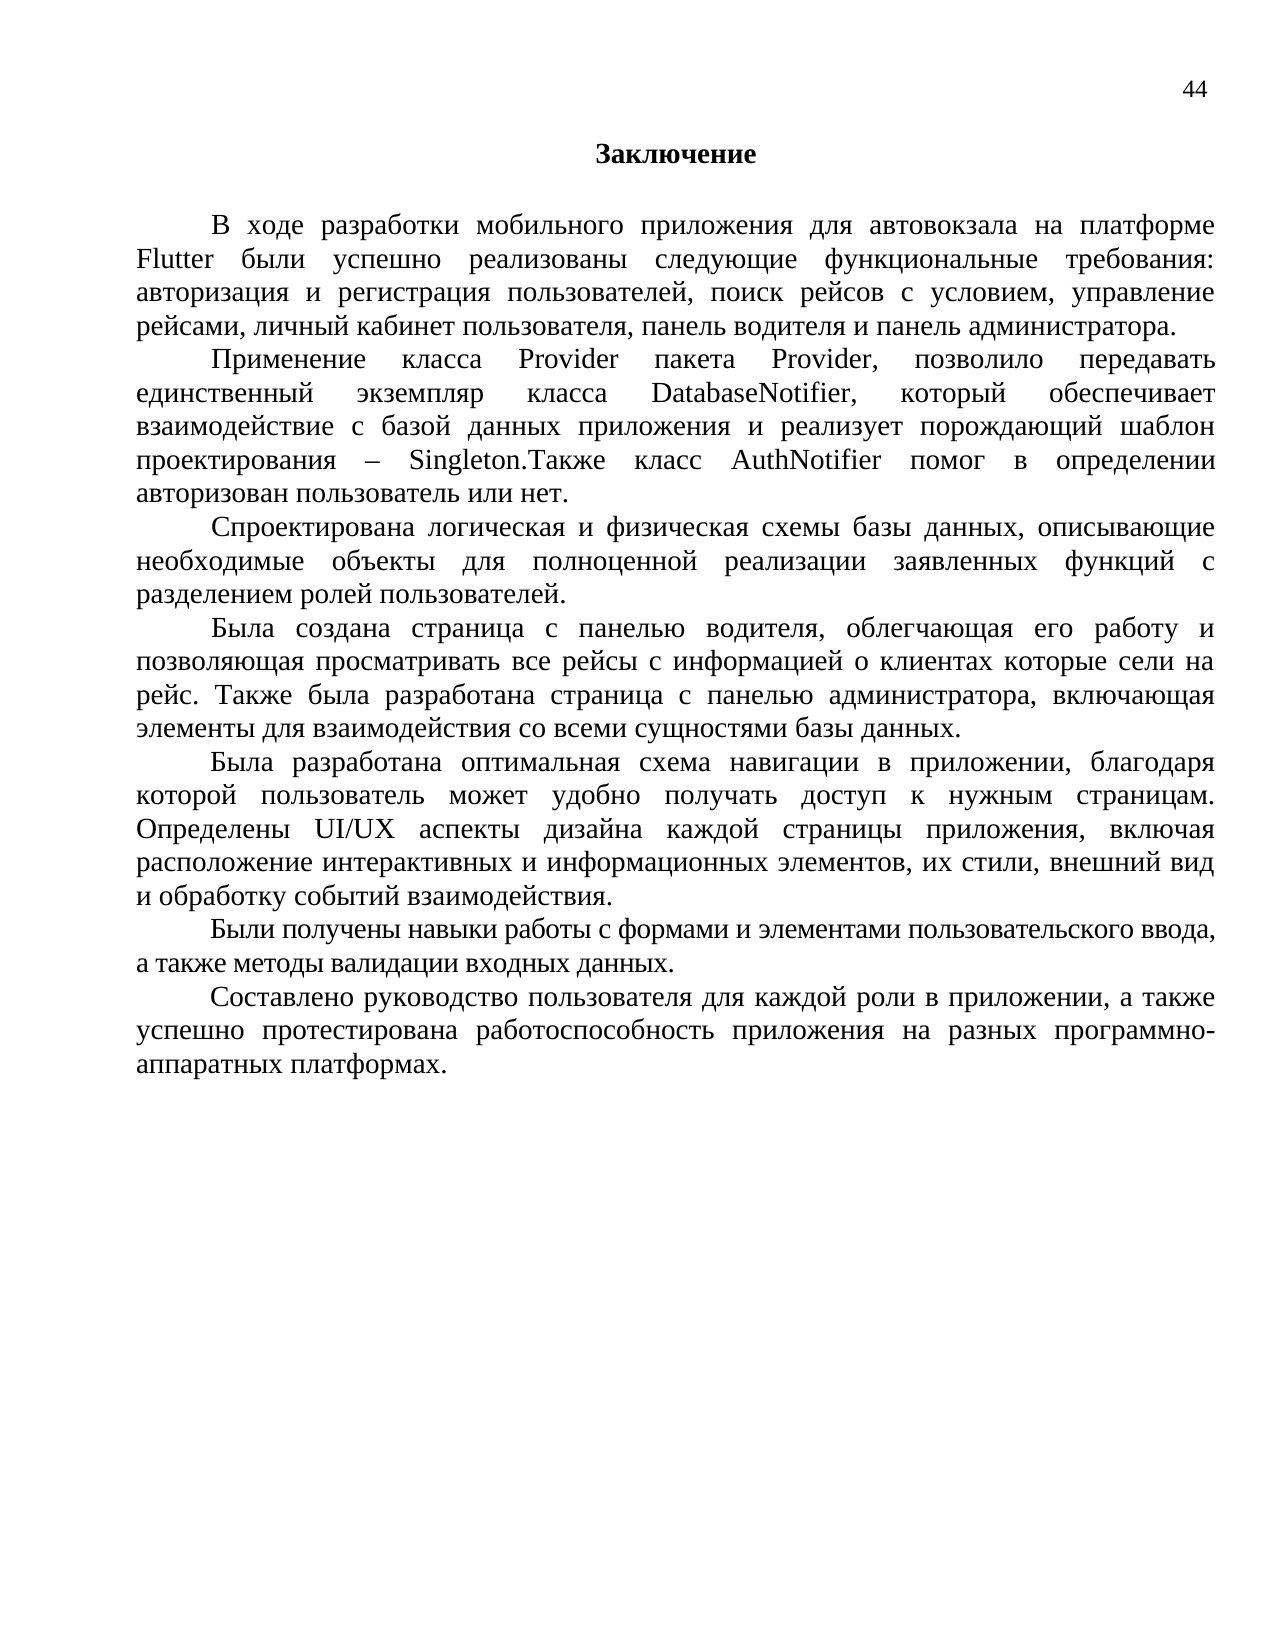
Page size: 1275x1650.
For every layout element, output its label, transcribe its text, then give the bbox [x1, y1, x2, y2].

text Была создана страница с панелью водителя, облегчающая его работу и позволяющая просматривать все рейсы с информацией о клиентах которые сели на рейс. Также была разработана страница с панелью администратора, включающая элементы для взаимодействия со всеми сущностями базы данных. [136, 610, 1216, 744]
text Была разработана оптимальная схема навигации в приложении, благодаря которой пользователь может удобно получать доступ к нужным страницам. Определены UI/UX аспекты дизайна каждой страницы приложения, включая расположение интерактивных и информационных элементов, их стили, внешний вид и обработку событий взаимодействия. [136, 744, 1216, 912]
subtitle Заключение [136, 136, 1216, 170]
text Были получены навыки работы с формами и элементами пользовательского ввода, а также методы валидации входных данных. [136, 912, 1216, 979]
text Спроектирована логическая и физическая схемы базы данных, описывающие необходимые объекты для полноценной реализации заявленных функций с разделением ролей пользователей. [136, 509, 1216, 610]
text Составлено руководство пользователя для каждой роли в приложении, а также успешно протестирована работоспособность приложения на разных программно-аппаратных платформах. [136, 979, 1216, 1079]
text В ходе разработки мобильного приложения для автовокзала на платформе Flutter были успешно реализованы следующие функциональные требования: авторизация и регистрация пользователей, поиск рейсов с условием, управление рейсами, личный кабинет пользователя, панель водителя и панель администратора. [136, 207, 1216, 341]
text Применение класса Provider пакета Provider, позволило передавать единственный экземпляр класса DatabaseNotifier, который обеспечивает взаимодействие с базой данных приложения и реализует порождающий шаблон проектирования – Singleton.Также класс AuthNotifier помог в определении авторизован пользователь или нет. [136, 341, 1216, 509]
